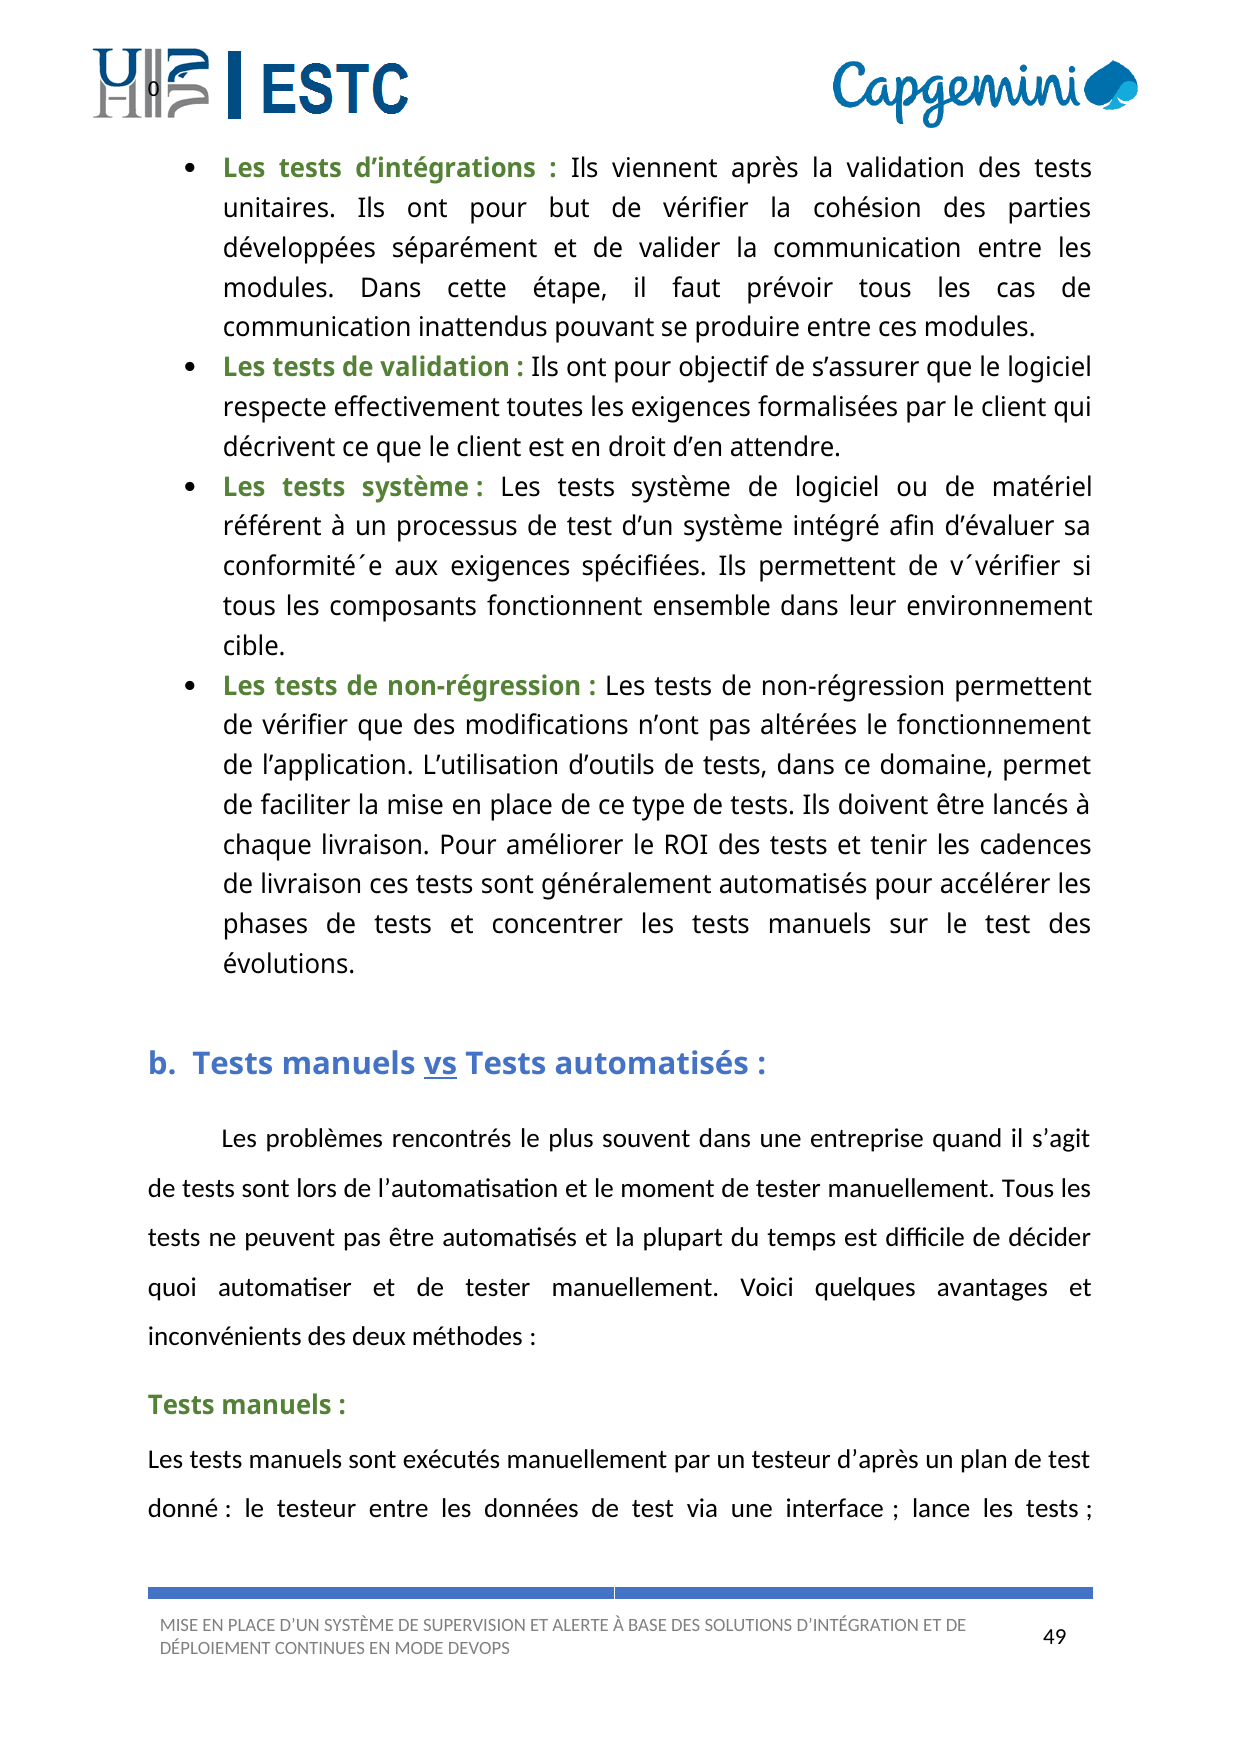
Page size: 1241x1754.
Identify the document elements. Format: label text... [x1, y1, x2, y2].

list Les tests de non-régression : Les tests de non-régression permettent de vérifier que des modifications n’ont pas altérées le fonctionnement de l’application. L’utilisation d’outils de tests, dans ce domaine, permet de faciliter la mise en place de ce type de tests. Ils doivent être lancés à chaque livraison. Pour améliorer le ROI des tests et tenir les cadences de livraison ces tests sont généralement automatisés pour accélérer les phases de tests et concentrer les tests manuels sur le test des évolutions. [185, 666, 1093, 981]
text Les problèmes rencontrés le plus souvent dans une entreprise quand il s’agit de tests sont lors de l’automatisation et le moment de tester manuellement. Tous les tests ne peuvent pas être automatisés et la plupart du temps est difficile de décider quoi automatiser et de tester manuellement. Voici quelques avantages et inconvénients des deux méthodes : [148, 1121, 1093, 1352]
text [148, 1442, 1093, 1524]
list Les tests système : Les tests système de logiciel ou de matériel référent à un processus de test d’un système intégré afin d’évaluer sa conformité ́e aux exigences spécifiées. Ils permettent de v ́vérifier si tous les composants fonctionnent ensemble dans leur environnement cible. [185, 467, 1093, 663]
list Les tests de validation : Ils ont pour objectif de s’assurer que le logiciel respecte effectivement toutes les exigences formalisées par le client qui décrivent ce que le client est en droit d’en attendre. [185, 348, 1093, 464]
picture [87, 40, 418, 136]
list Les tests d’intégrations : Ils viennent après la validation des tests unitaires. Ils ont pour but de vérifier la cohésion des parties développées séparément et de valider la communication entre les modules. Dans cette étape, il faut prévoir tous les cas de communication inattendus pouvant se produire entre ces modules. [185, 149, 1093, 345]
picture [833, 60, 1139, 128]
list Tests manuels : [148, 1385, 1093, 1422]
subtitle Tests manuels vs Tests automatisés : [148, 1041, 1093, 1083]
